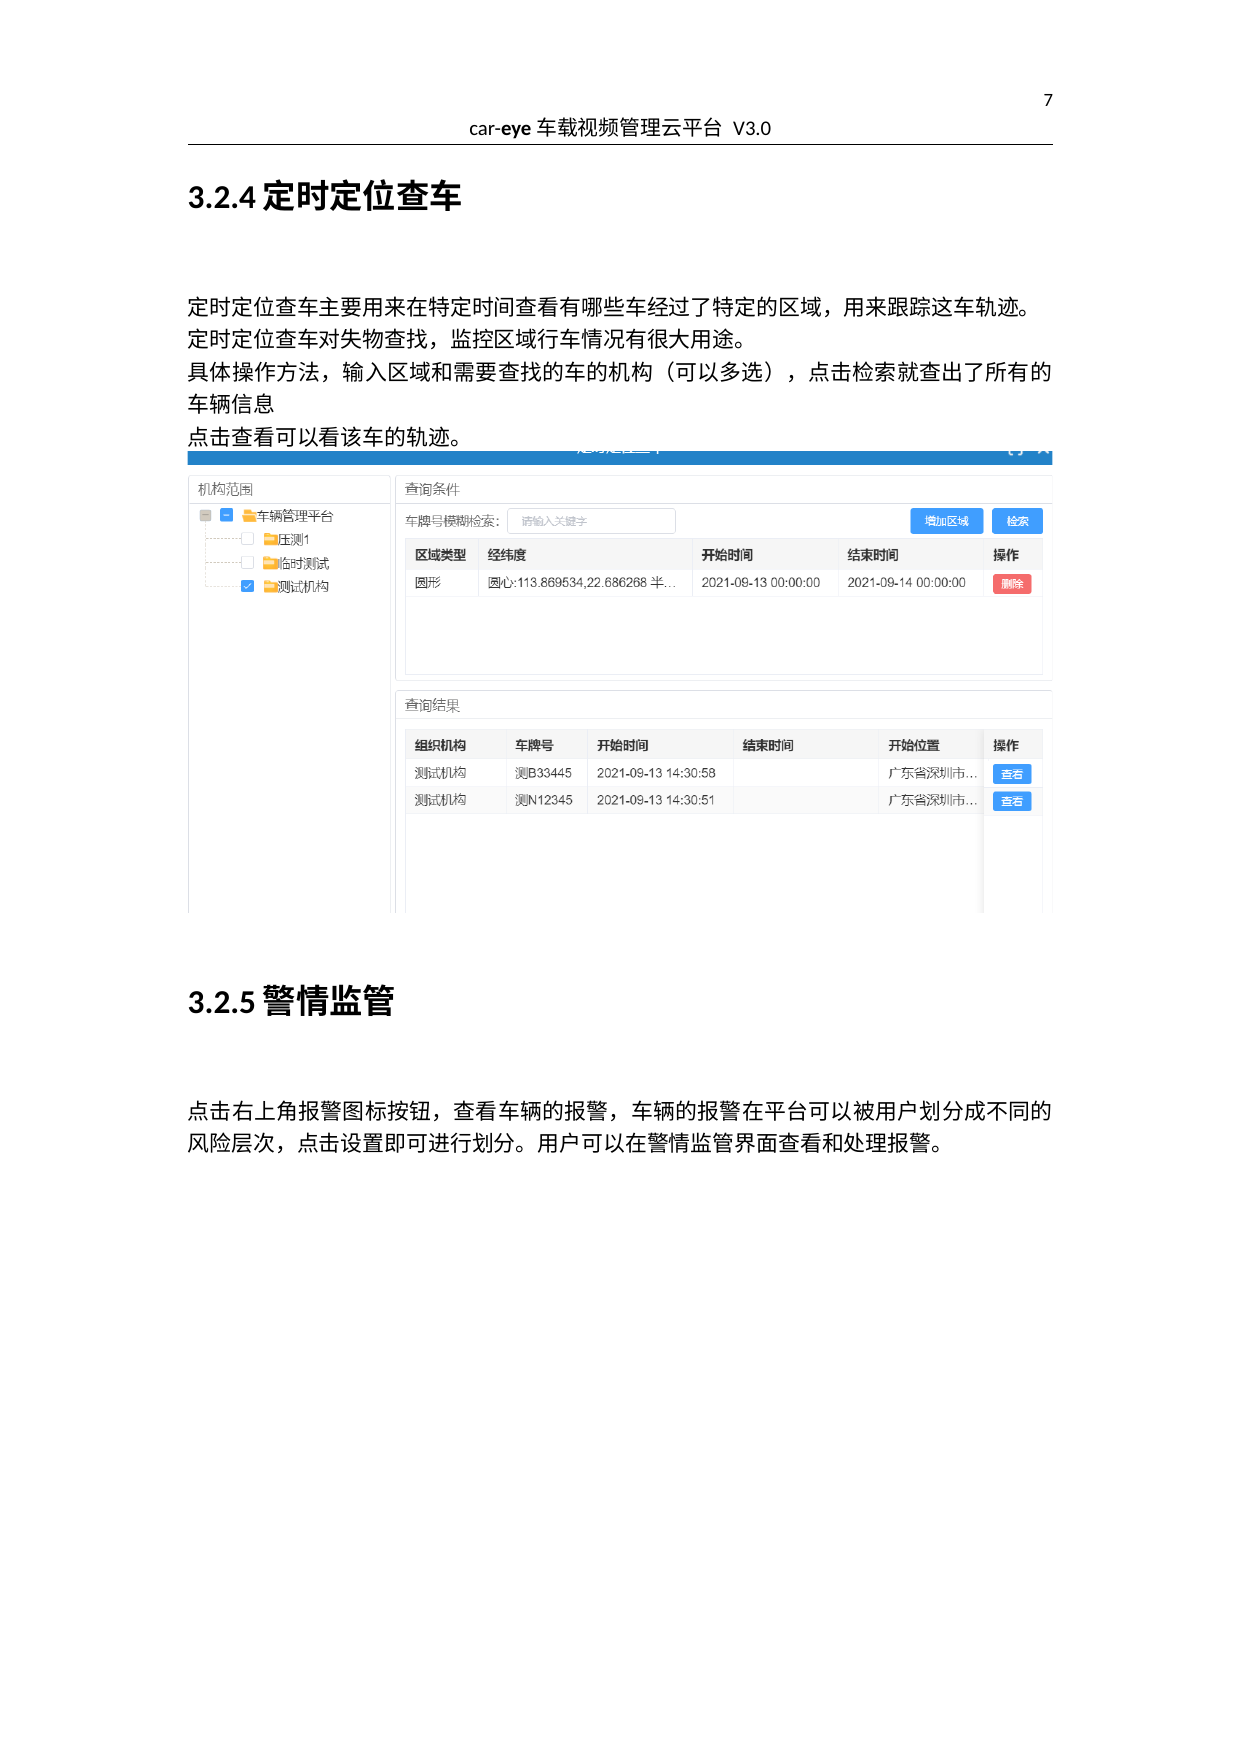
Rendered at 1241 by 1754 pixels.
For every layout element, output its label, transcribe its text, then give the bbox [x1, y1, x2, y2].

text 点击查看可以看该车的轨迹。 [187, 419, 1053, 451]
text 定时定位查车主要用来在特定时间查看有哪些车经过了特定的区域，用来跟踪这车轨迹。 [187, 289, 1053, 322]
subtitle 警情监管 [187, 966, 1053, 1031]
text 定时定位查车对失物查找，监控区域行车情况有很大用途。 [187, 322, 1053, 354]
subtitle 定时定位查车 [187, 162, 1053, 227]
text 具体操作方法，输入区域和需要查找的车的机构（可以多选），点击检索就查出了所有的车辆信息 [187, 354, 1053, 419]
text 点击右上角报警图标按钮，查看车辆的报警，车辆的报警在平台可以被用户划分成不同的风险层次，点击设置即可进行划分。用户可以在警情监管界面查看和处理报警。 [187, 1093, 1053, 1158]
picture [187, 451, 1053, 913]
